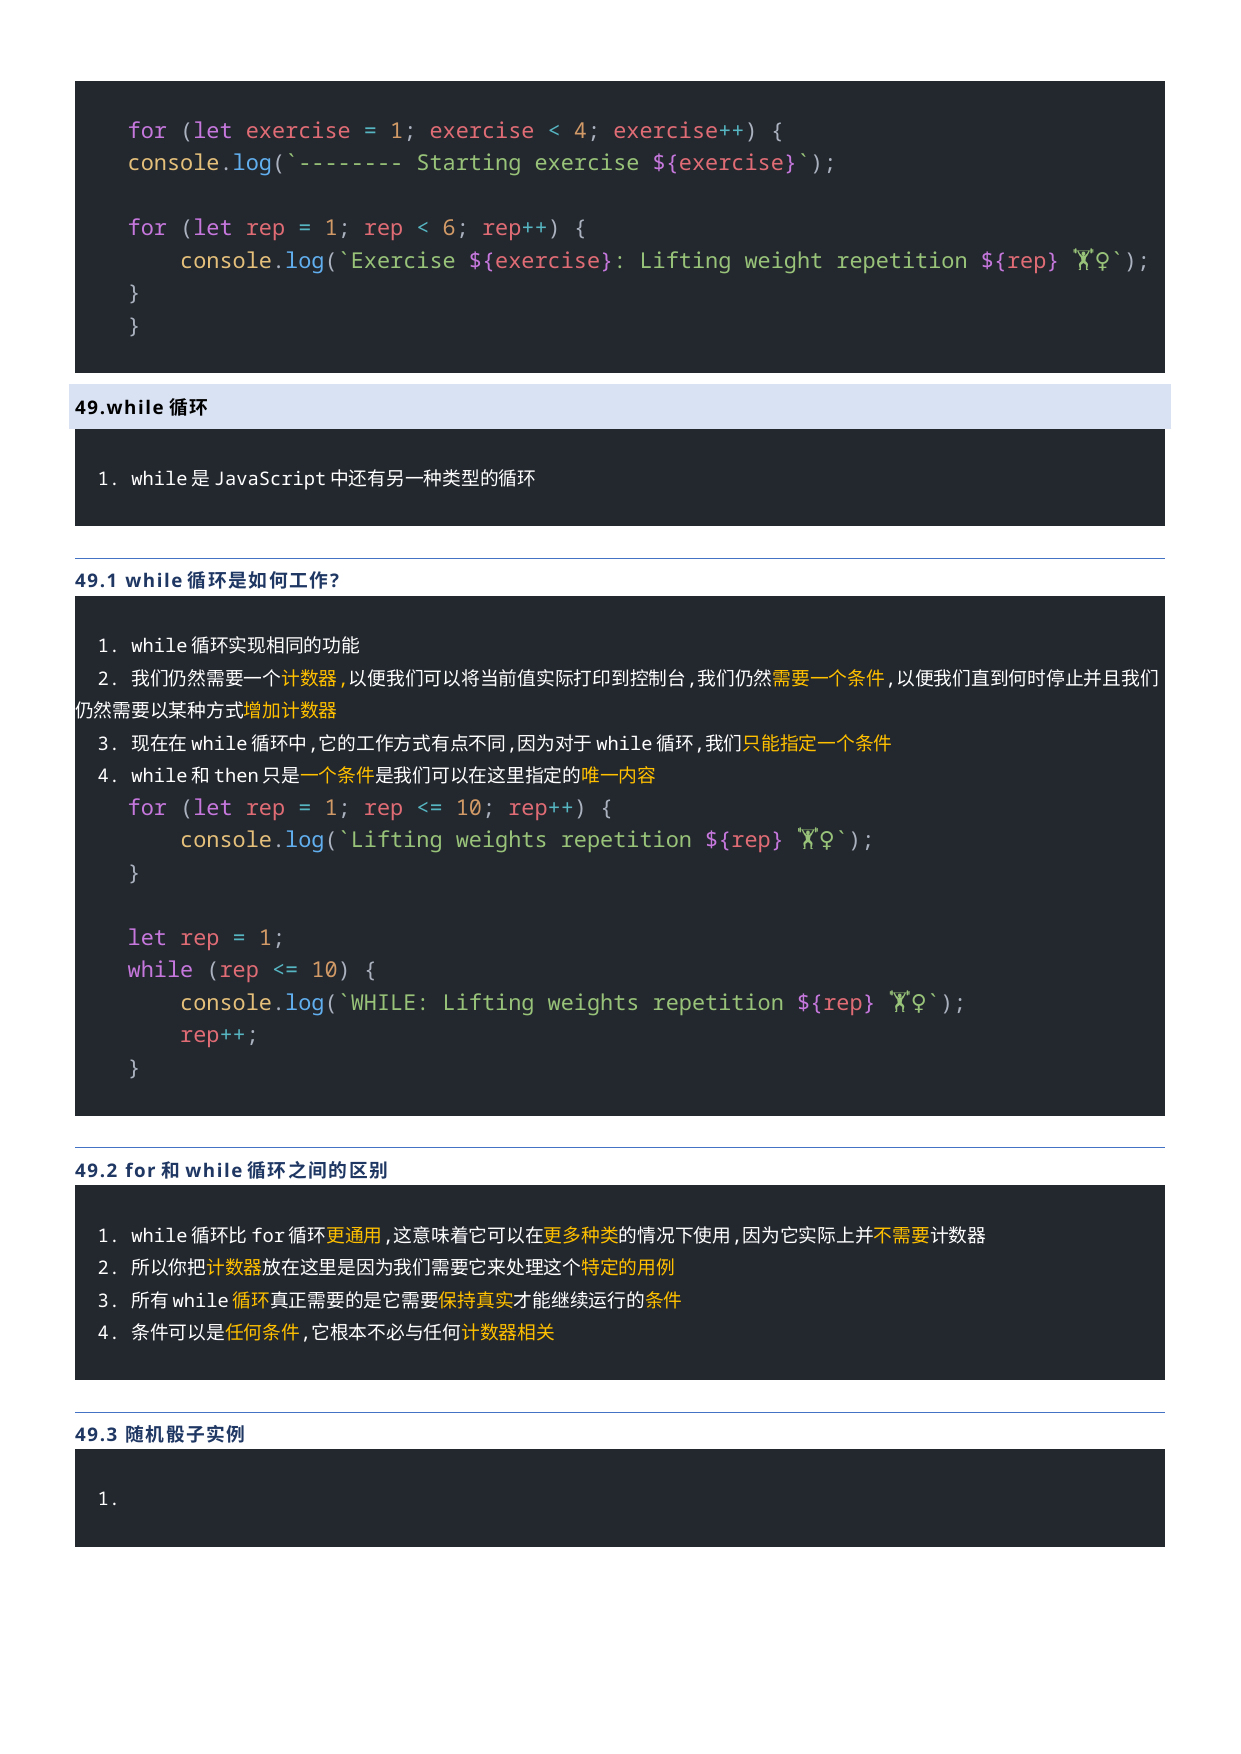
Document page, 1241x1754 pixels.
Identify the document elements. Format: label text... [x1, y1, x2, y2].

text 1. while循环比for循环更通用,这意味着它可以在更多种类的情况下使用,因为它实际上并不需要计数器 [75, 1218, 1165, 1250]
text rep++; [75, 1018, 1165, 1051]
text console.log(`Exercise ${exercise}: Lifting weight repetition ${rep} 🏋️‍♀️`); [75, 243, 1165, 276]
text } [75, 856, 1165, 888]
text let rep = 1; [75, 921, 1165, 953]
text } [75, 308, 1165, 341]
text 3. 现在在while循环中,它的工作方式有点不同,因为对于while循环,我们只能指定一个条件 [75, 726, 1165, 758]
text } [75, 1051, 1165, 1083]
text for (let rep = 1; rep < 6; rep++) { [75, 211, 1165, 243]
text for (let exercise = 1; exercise < 4; exercise++) { [75, 113, 1165, 146]
text 1. [75, 1482, 1165, 1514]
text console.log(`Lifting weights repetition ${rep} 🏋️‍♀️`); [75, 823, 1165, 856]
text 4. 条件可以是任何条件,它根本不必与任何计数器相关 [75, 1315, 1165, 1348]
subtitle 49.while循环 [75, 390, 1165, 422]
text 3. 所有while循环真正需要的是它需要保持真实才能继续运行的条件 [75, 1283, 1165, 1315]
text 1. while循环实现相同的功能 [75, 628, 1165, 661]
text 1. while是JavaScript中还有另一种类型的循环 [75, 461, 1165, 494]
text 2. 所以你把计数器放在这里是因为我们需要它来处理这个特定的用例 [75, 1250, 1165, 1283]
text 2. 我们仍然需要一个计数器,以便我们可以将当前值实际打印到控制台,我们仍然需要一个条件,以便我们直到何时停止并且我们仍然需要以某种方式增加计数器 [75, 661, 1165, 726]
text } [75, 276, 1165, 308]
subtitle 49.1 while循环是如何工作? [75, 559, 1165, 596]
text 4. while和then只是一个条件是我们可以在这里指定的唯一内容 [75, 758, 1165, 791]
text while (rep <= 10) { [75, 953, 1165, 986]
subtitle 49.3 随机骰子实例 [75, 1413, 1165, 1449]
text console.log(`WHILE: Lifting weights repetition ${rep} 🏋️‍♀️`); [75, 986, 1165, 1018]
text for (let rep = 1; rep <= 10; rep++) { [75, 791, 1165, 823]
subtitle 49.2 for和while循环之间的区别 [75, 1148, 1165, 1185]
text console.log(`-------- Starting exercise ${exercise}`); [75, 146, 1165, 178]
